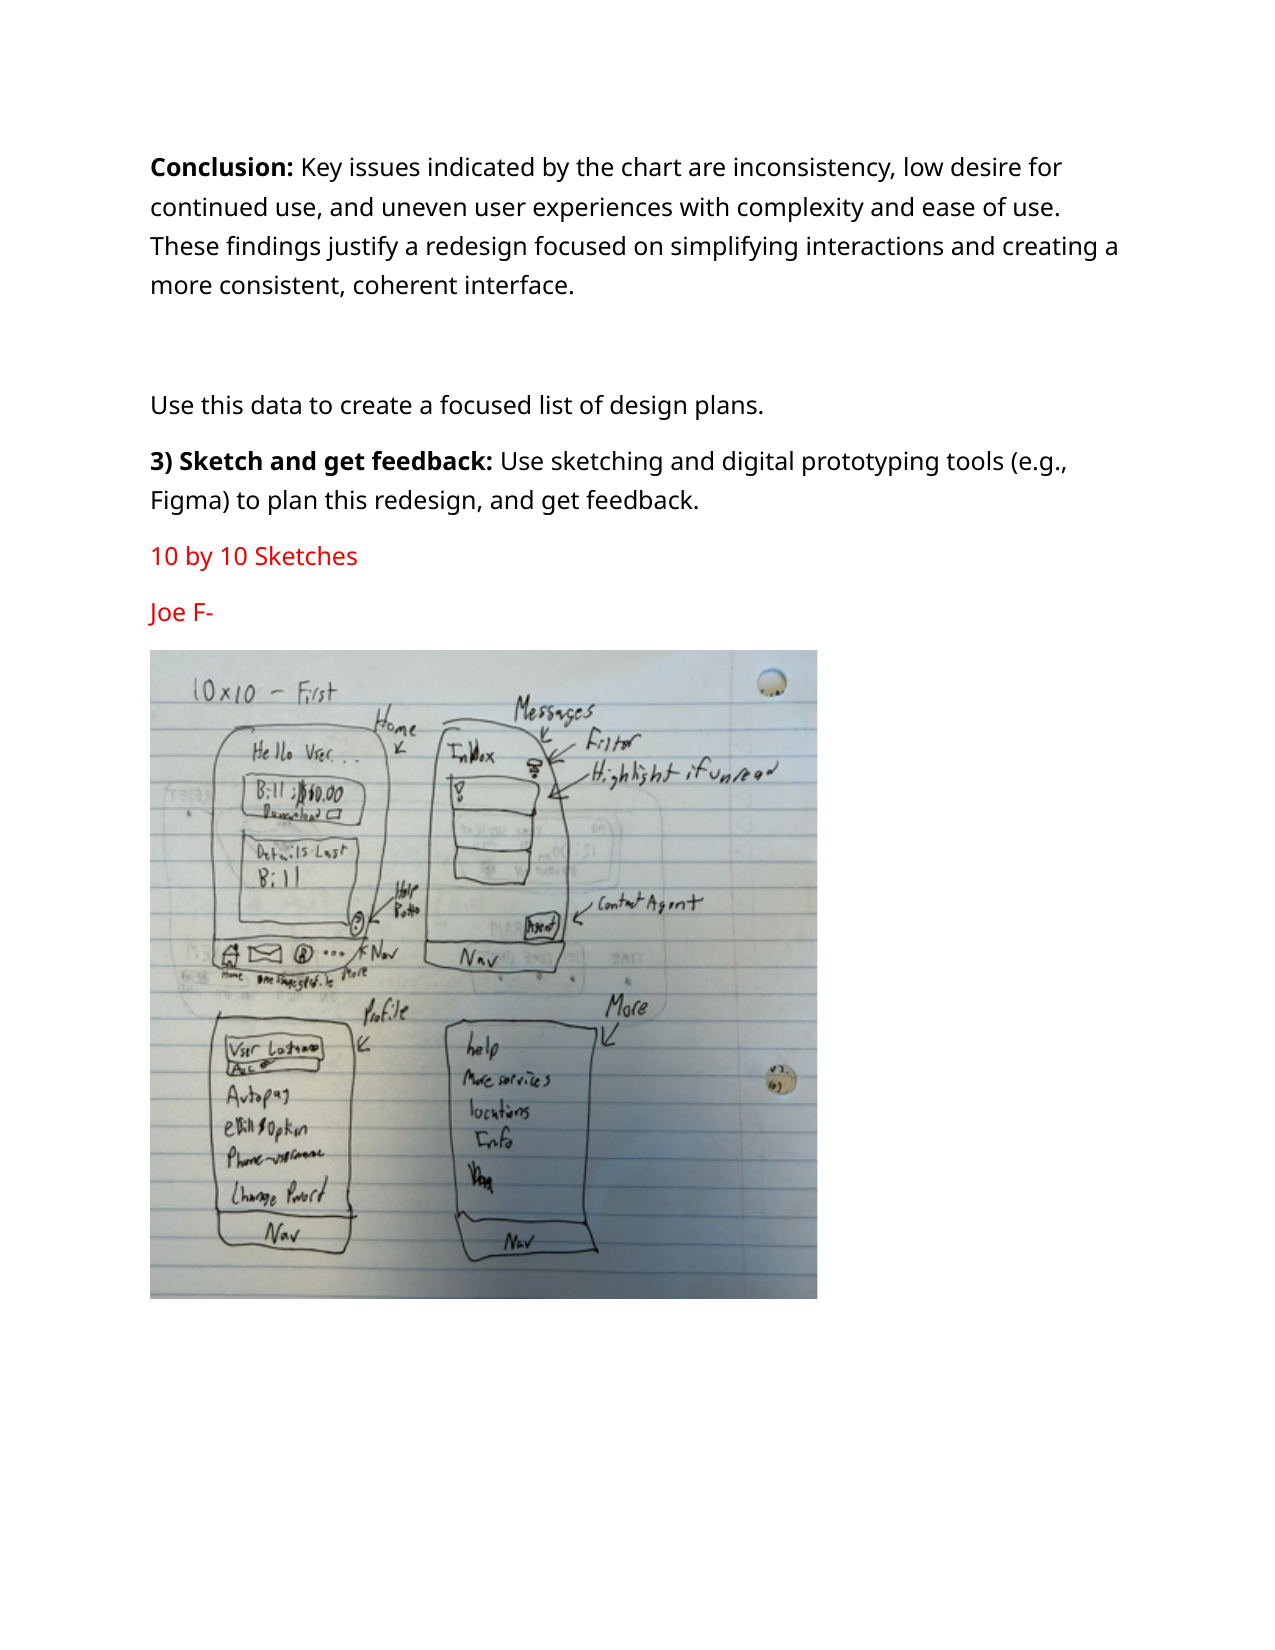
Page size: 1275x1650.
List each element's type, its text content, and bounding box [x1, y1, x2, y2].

text Use this data to create a focused list of design plans. [150, 387, 1125, 422]
picture [150, 650, 818, 1299]
text Joe F- [150, 594, 1125, 628]
text 10 by 10 Sketches [150, 538, 1125, 572]
text 3) Sketch and get feedback: Use sketching and digital prototyping tools (e.g., Figma) to plan this redesign, and get feedback. [150, 443, 1125, 517]
text Conclusion: Key issues indicated by the chart are inconsistency, low desire for continued use, and uneven user experiences with complexity and ease of use. These findings justify a redesign focused on simplifying interactions and creating a more consistent, coherent interface. [150, 150, 1125, 302]
